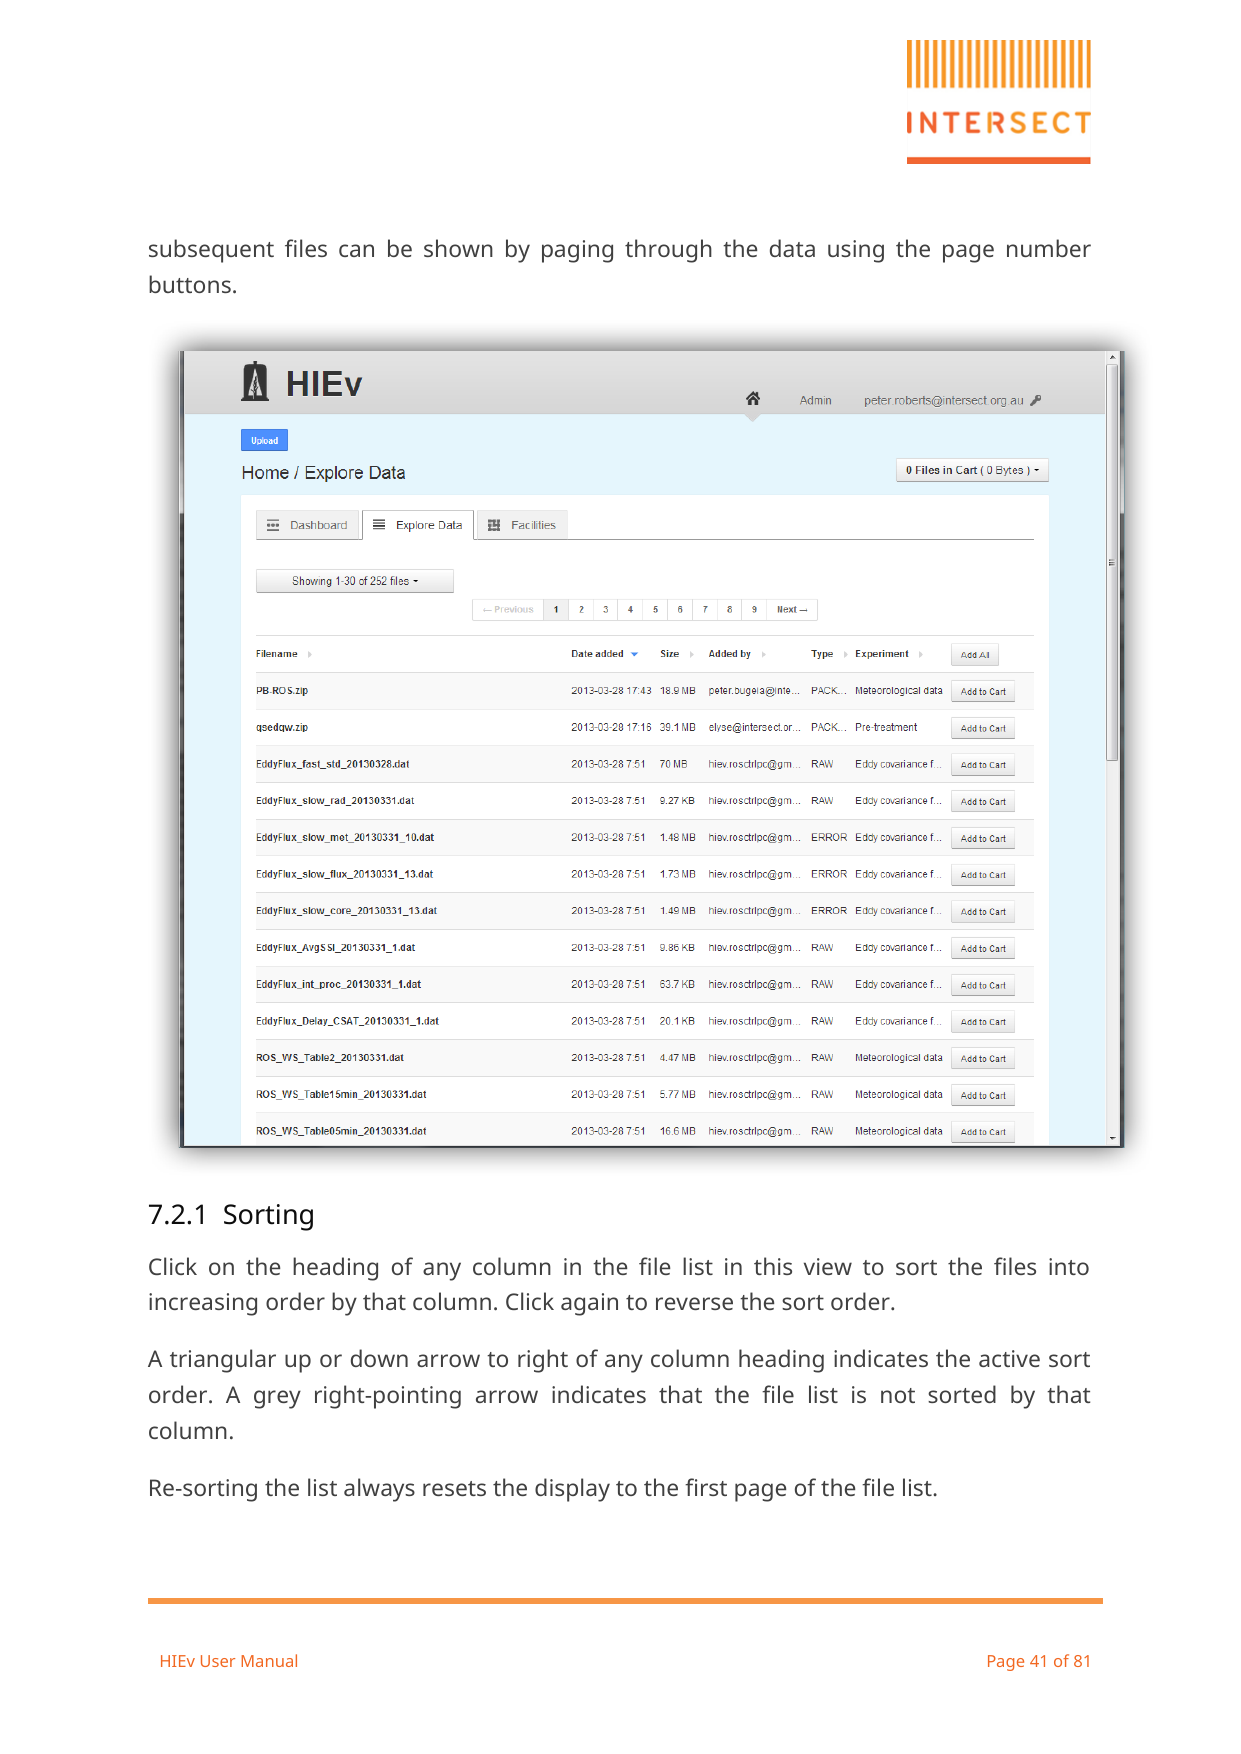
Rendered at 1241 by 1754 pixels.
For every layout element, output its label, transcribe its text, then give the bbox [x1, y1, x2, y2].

text A triangular up or down arrow to right of any column heading indicates the active sort order. A grey right-pointing arrow indicates that the file list is not sorted by that column. [148, 1343, 1092, 1446]
picture [905, 38, 1093, 166]
text Re-sorting the list always resets the display to the first page of the file list. [148, 1472, 1092, 1503]
subtitle Sorting [148, 1196, 1092, 1232]
picture [178, 351, 1125, 1148]
text Click on the heading of any column in the file list in this view to sort the files into increasing order by that column. Click again to reverse the sort order. [148, 1250, 1092, 1318]
